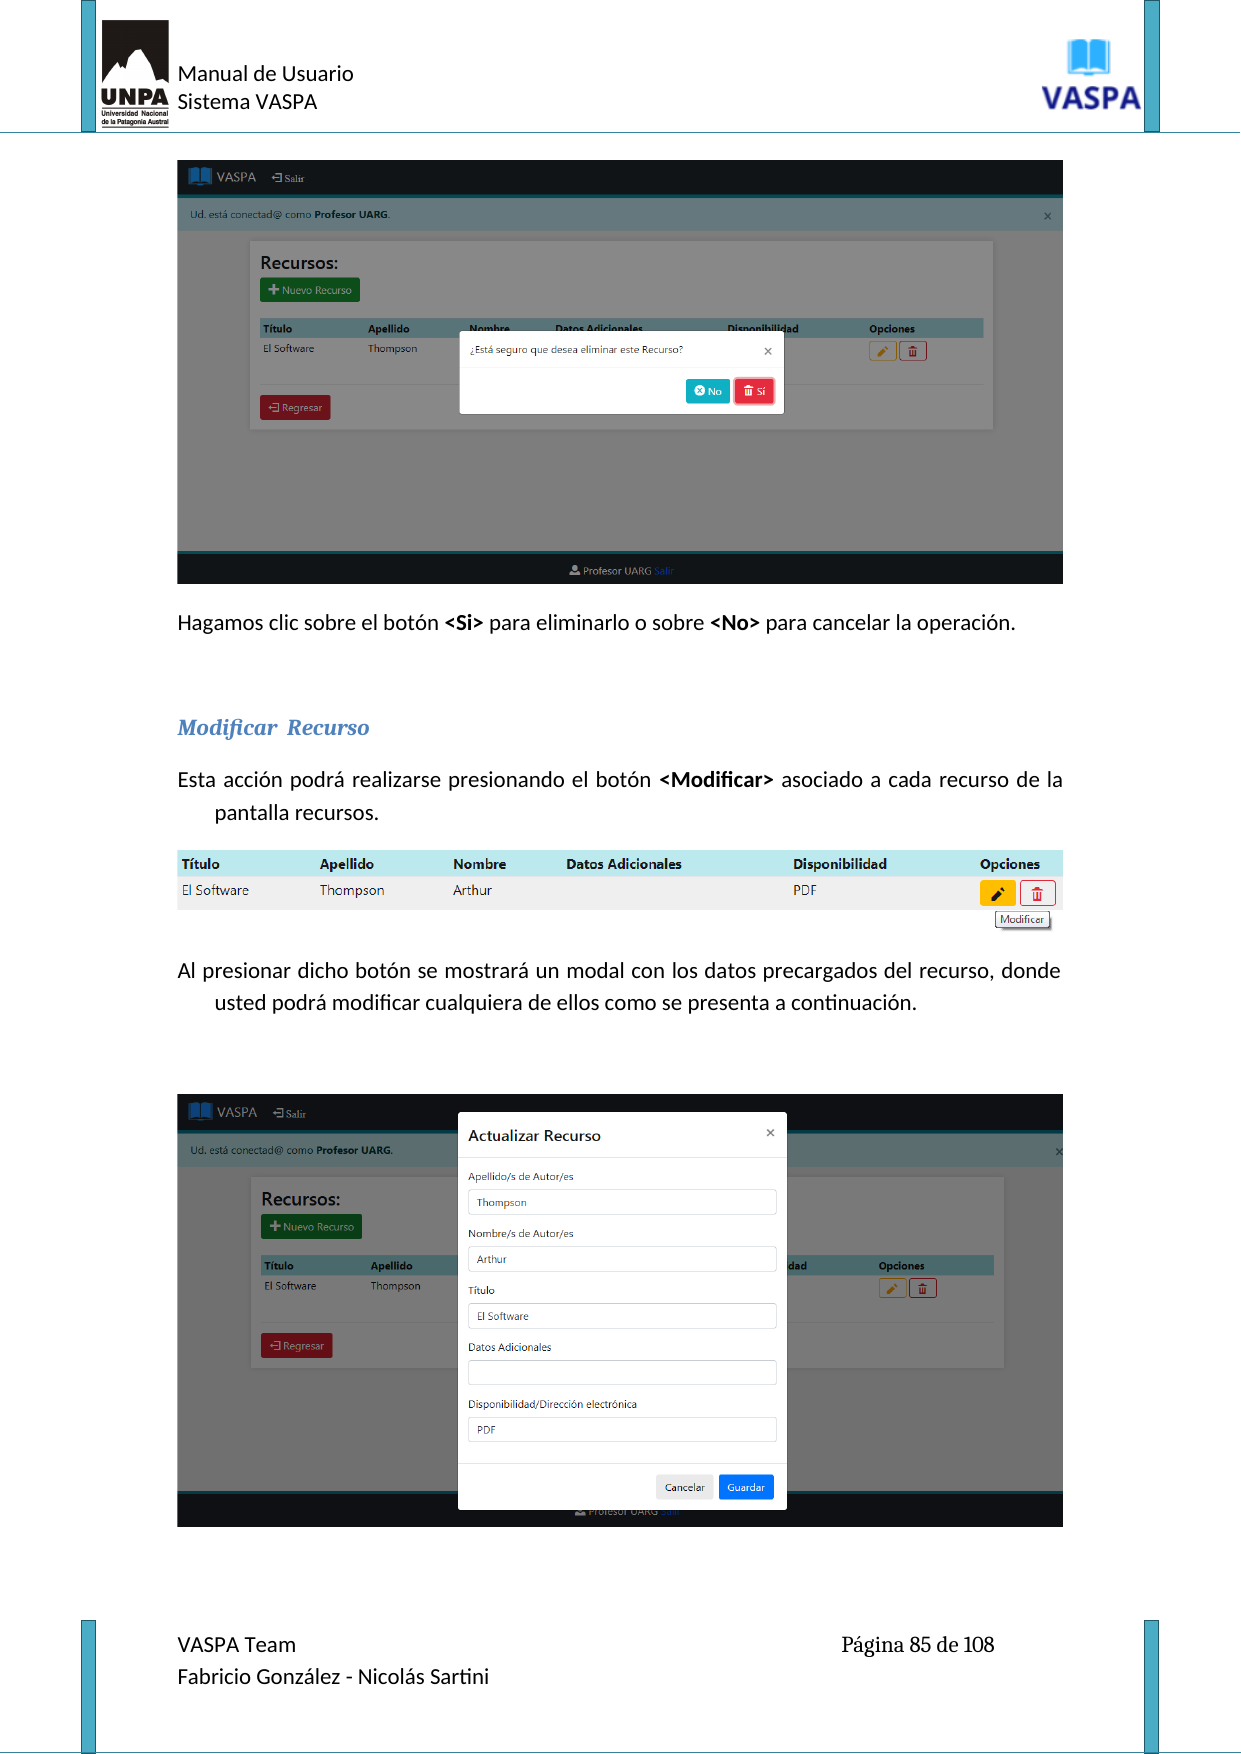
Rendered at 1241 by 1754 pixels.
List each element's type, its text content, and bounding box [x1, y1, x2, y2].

picture [100, 18, 170, 129]
picture [177, 1094, 1063, 1527]
text Hagamos clic sobre el botón <Si> para eliminarlo o sobre <No> para cancelar la operación. [177, 608, 1063, 636]
picture [177, 160, 1063, 584]
text Esta acción podrá realizarse presionando el botón <Modificar> asociado a cada recurso de la pantalla recursos. [177, 765, 1063, 826]
picture [1036, 19, 1146, 129]
text Al presionar dicho botón se mostrará un modal con los datos precargados del recurso, donde usted podrá modificar cualquiera de ellos como se presenta a continuación. [177, 956, 1063, 1016]
text Modificar Recurso [177, 714, 1063, 741]
picture [177, 850, 1063, 932]
